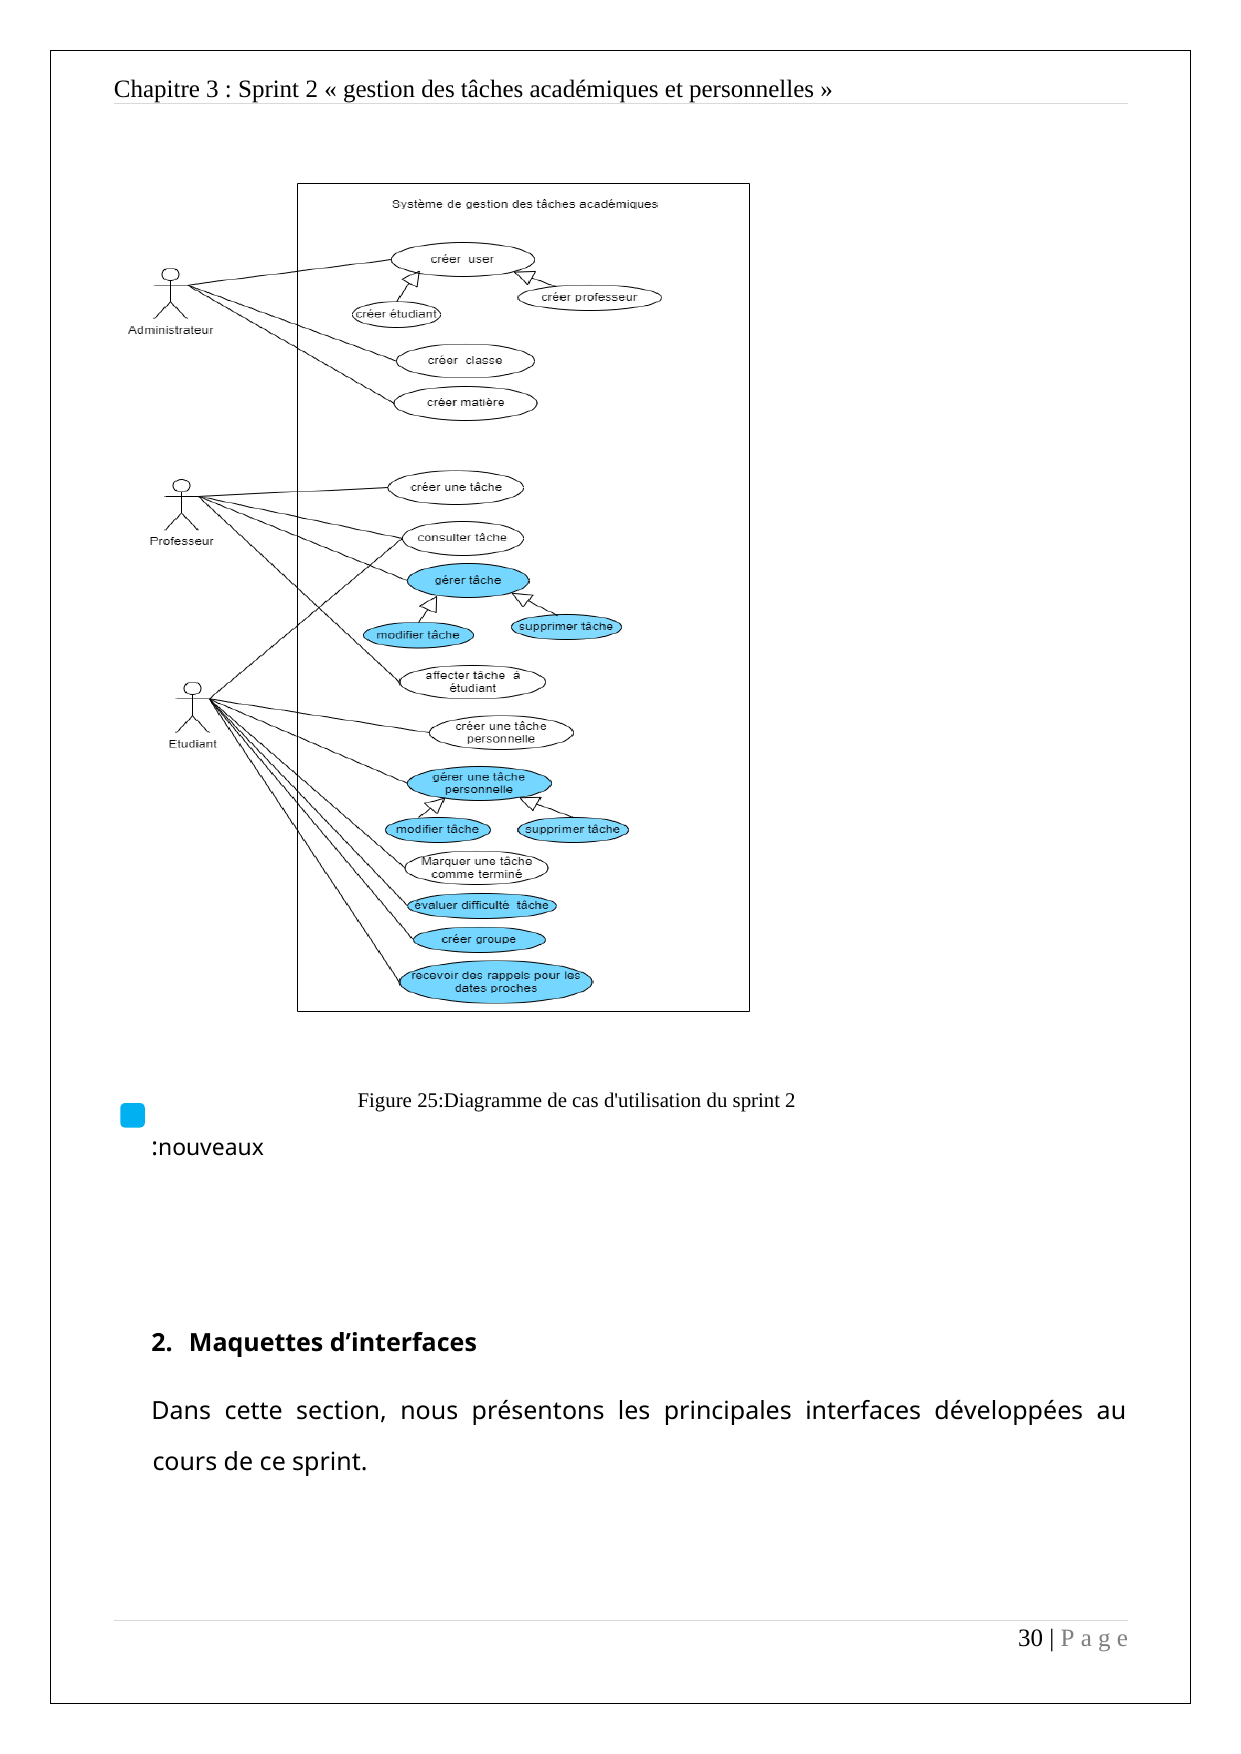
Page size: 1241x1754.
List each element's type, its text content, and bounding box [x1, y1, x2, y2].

subtitle Maquettes d’interfaces [151, 1324, 1128, 1358]
picture [112, 150, 829, 1069]
text :nouveaux [112, 1098, 1128, 1162]
text Dans cette section, nous présentons les principales interfaces développées au cours de ce sprint. [151, 1392, 1128, 1478]
